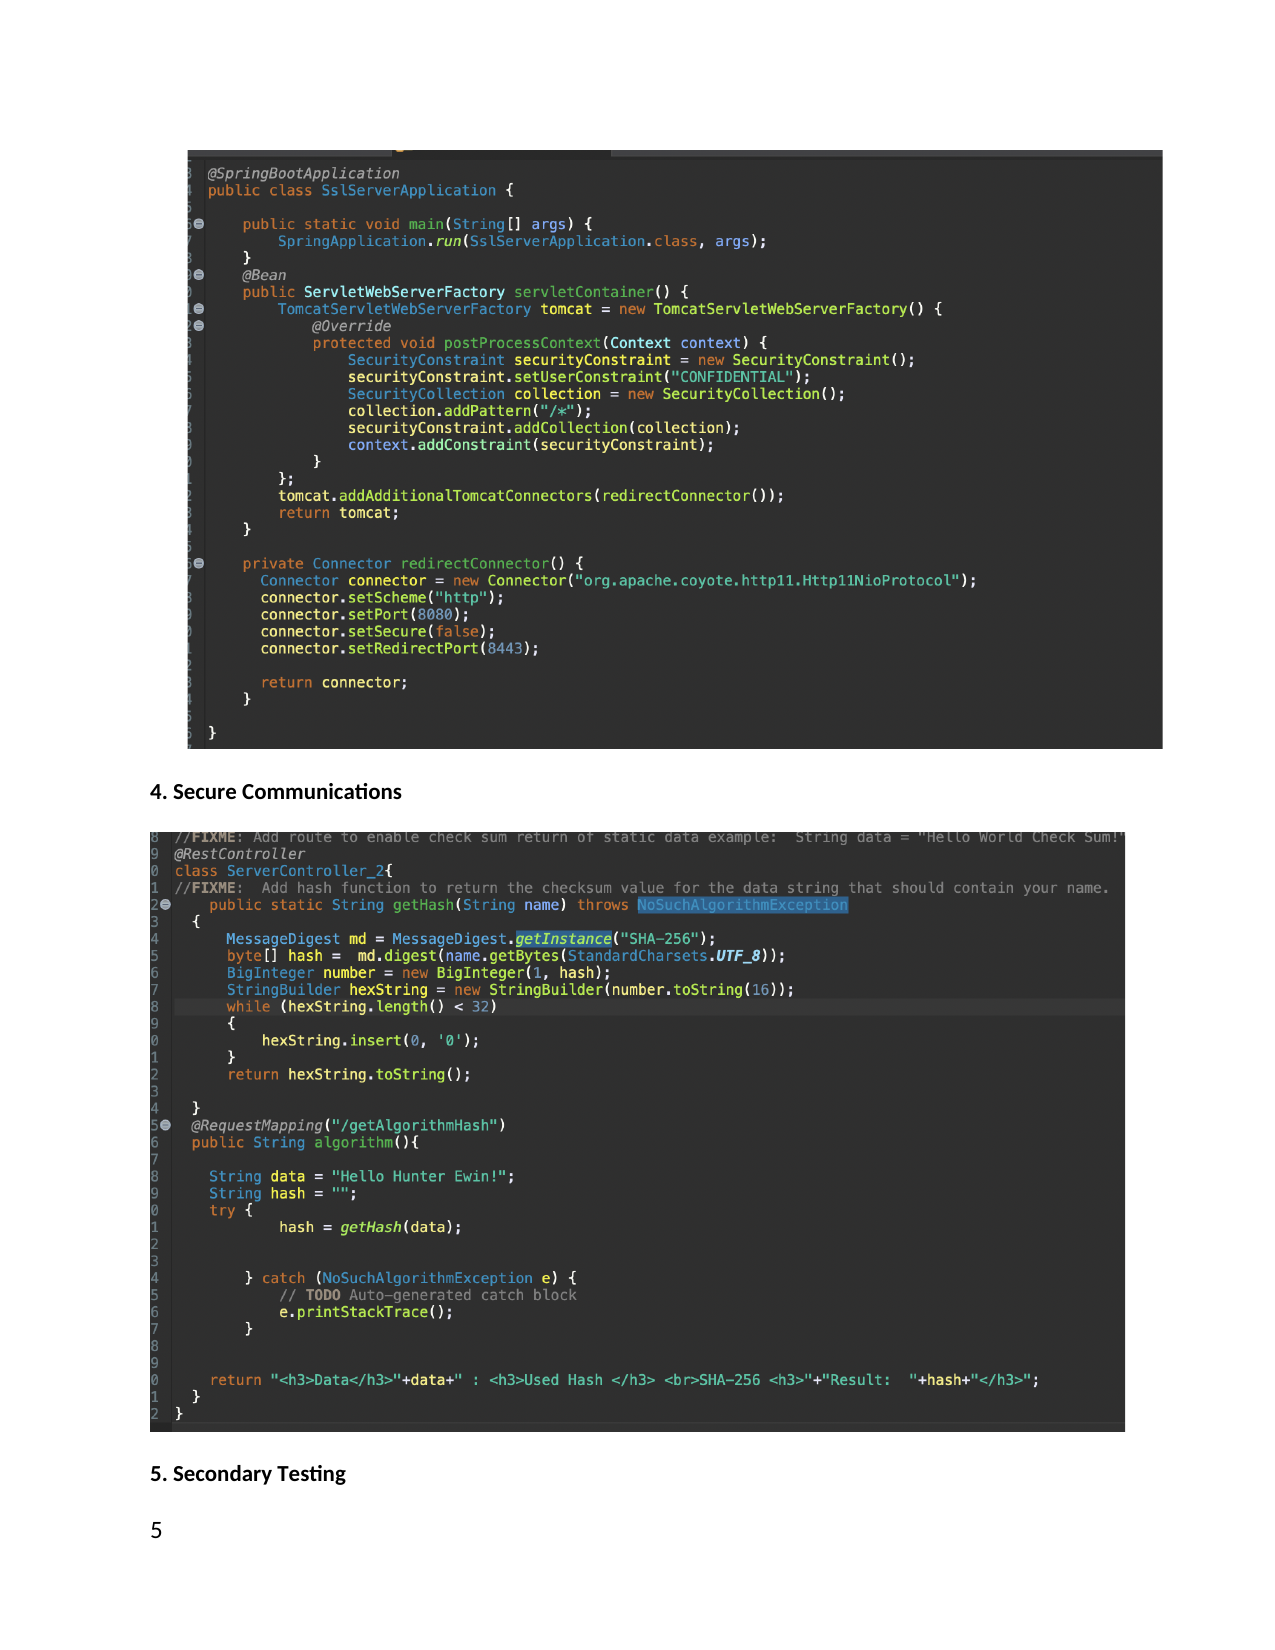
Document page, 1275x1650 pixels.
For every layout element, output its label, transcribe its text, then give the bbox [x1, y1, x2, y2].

picture [187, 150, 1163, 749]
subtitle 5. Secondary Testing [150, 1459, 1125, 1488]
picture [150, 832, 1125, 1432]
subtitle 4. Secure Communications [150, 777, 1125, 805]
